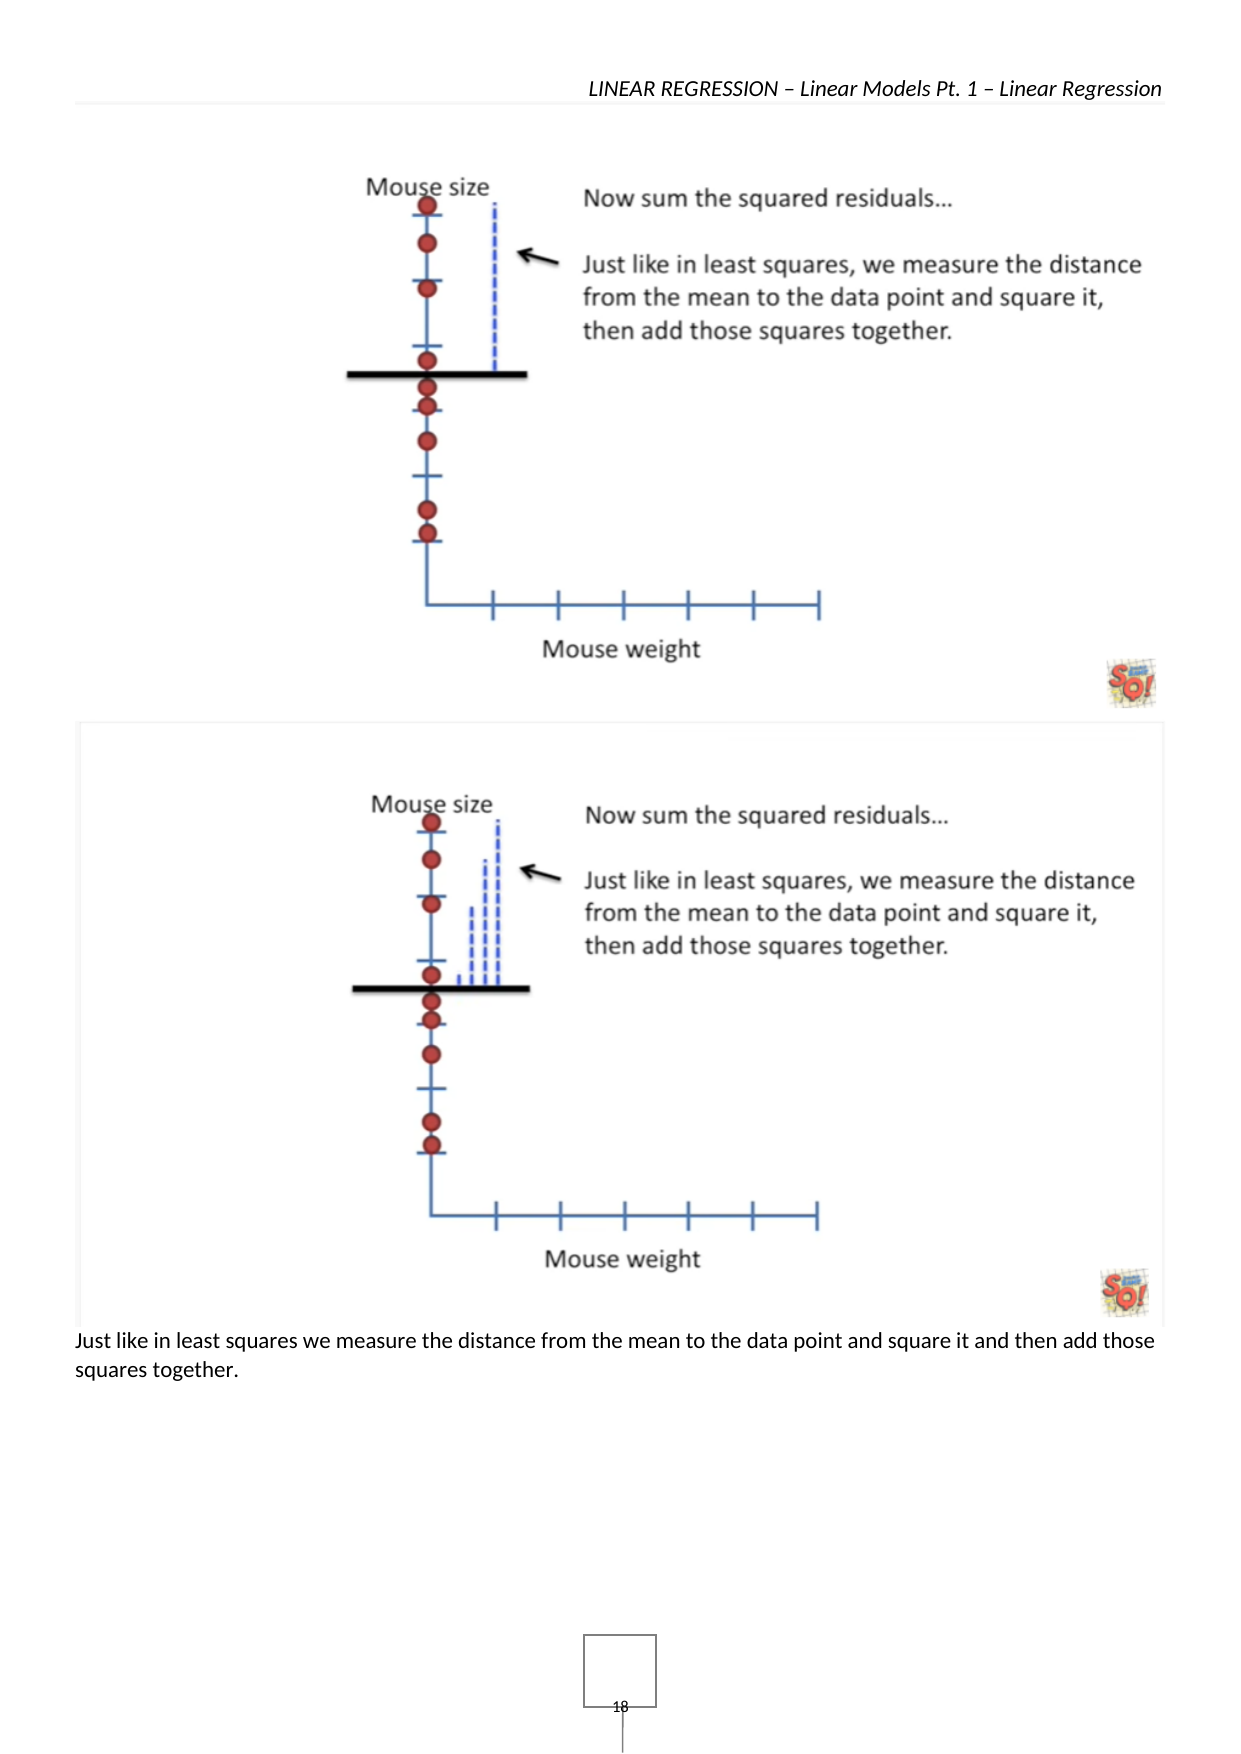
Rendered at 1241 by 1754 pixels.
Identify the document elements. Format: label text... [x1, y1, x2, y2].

text Just like in least squares we measure the distance from the mean to the data point and square it and then add those squares together. [75, 1327, 1165, 1383]
picture [75, 101, 1166, 1327]
